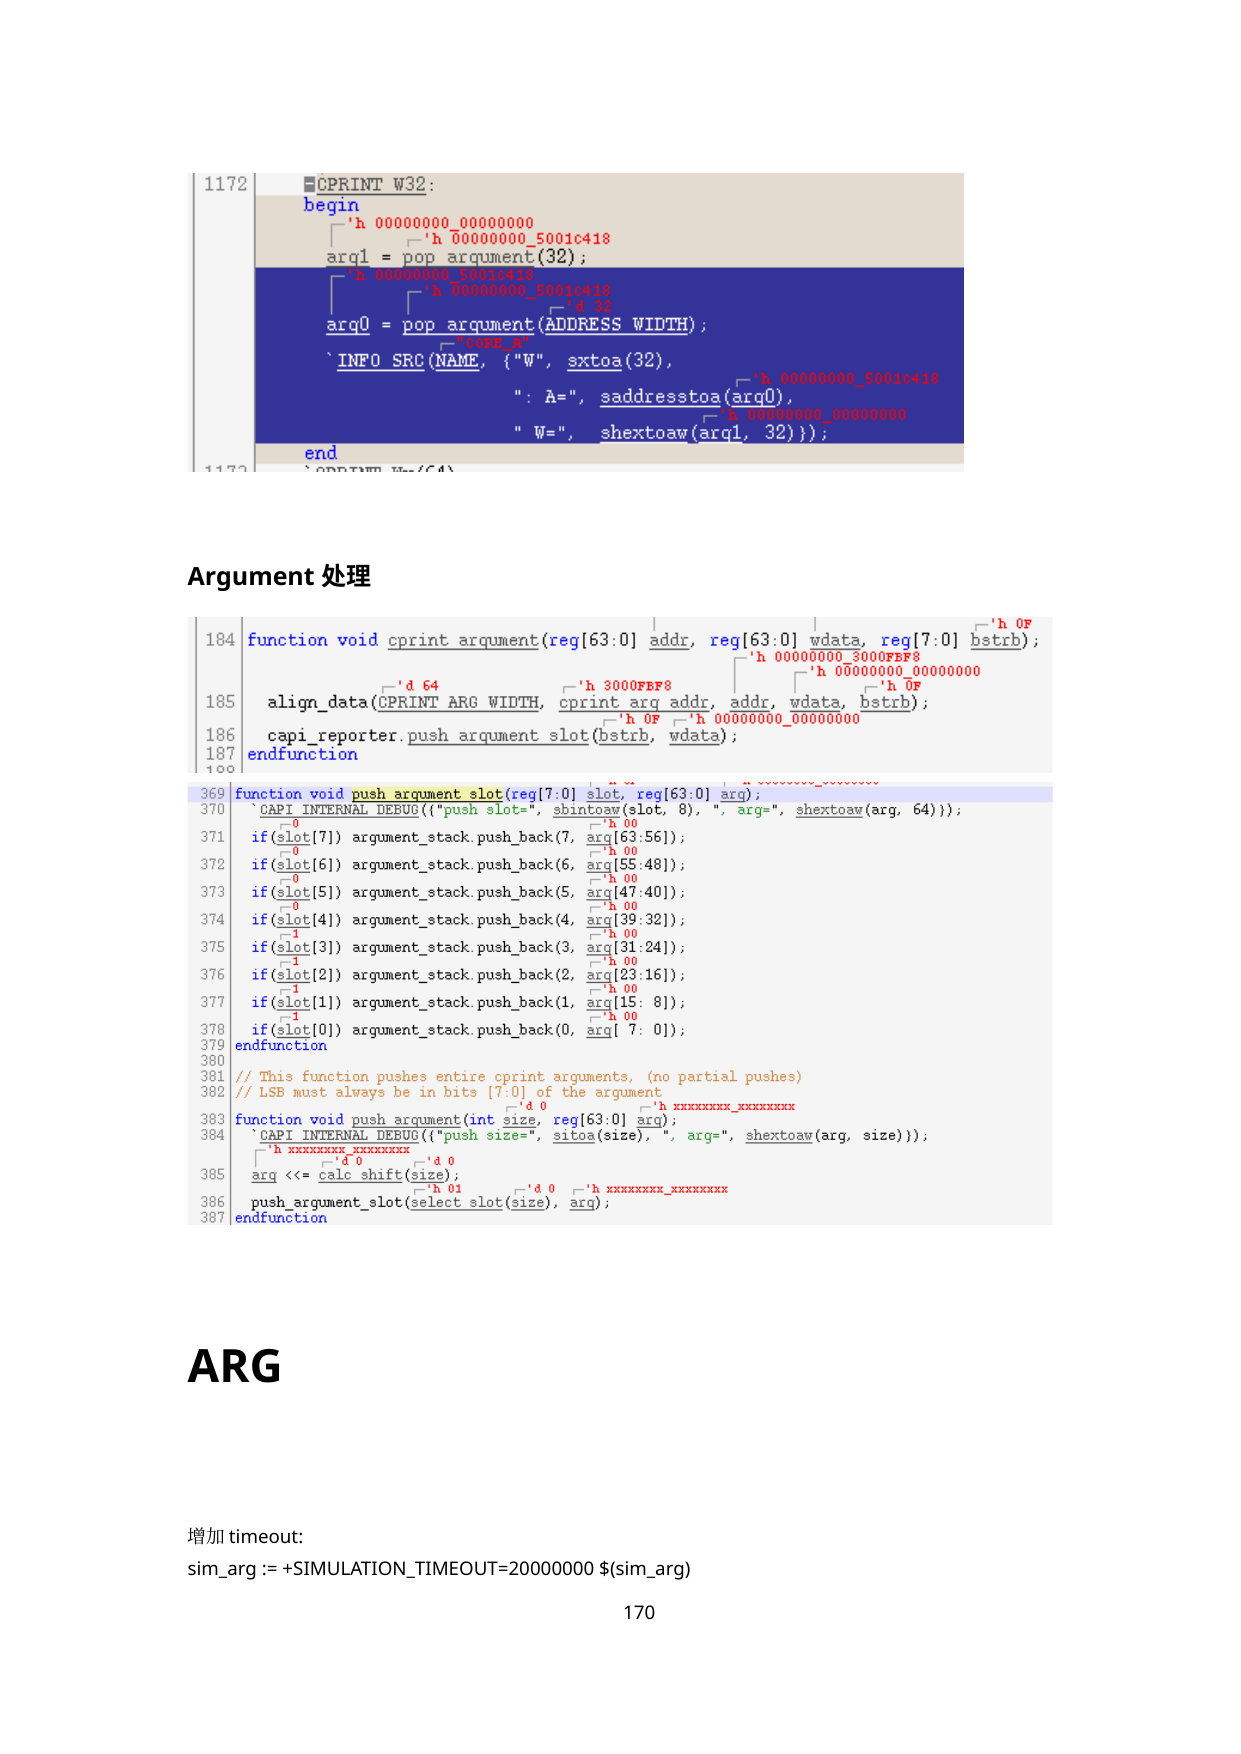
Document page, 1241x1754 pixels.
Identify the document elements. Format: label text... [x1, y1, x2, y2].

text sim_arg := +SIMULATION_TIMEOUT=20000000 $(sim_arg) [187, 1552, 1053, 1584]
picture [187, 617, 1053, 773]
picture [187, 782, 1053, 1225]
subtitle ARG [187, 1332, 1053, 1397]
subtitle Argument 处理 [187, 542, 1053, 607]
text 增加timeout: [187, 1519, 1053, 1552]
picture [187, 173, 964, 472]
